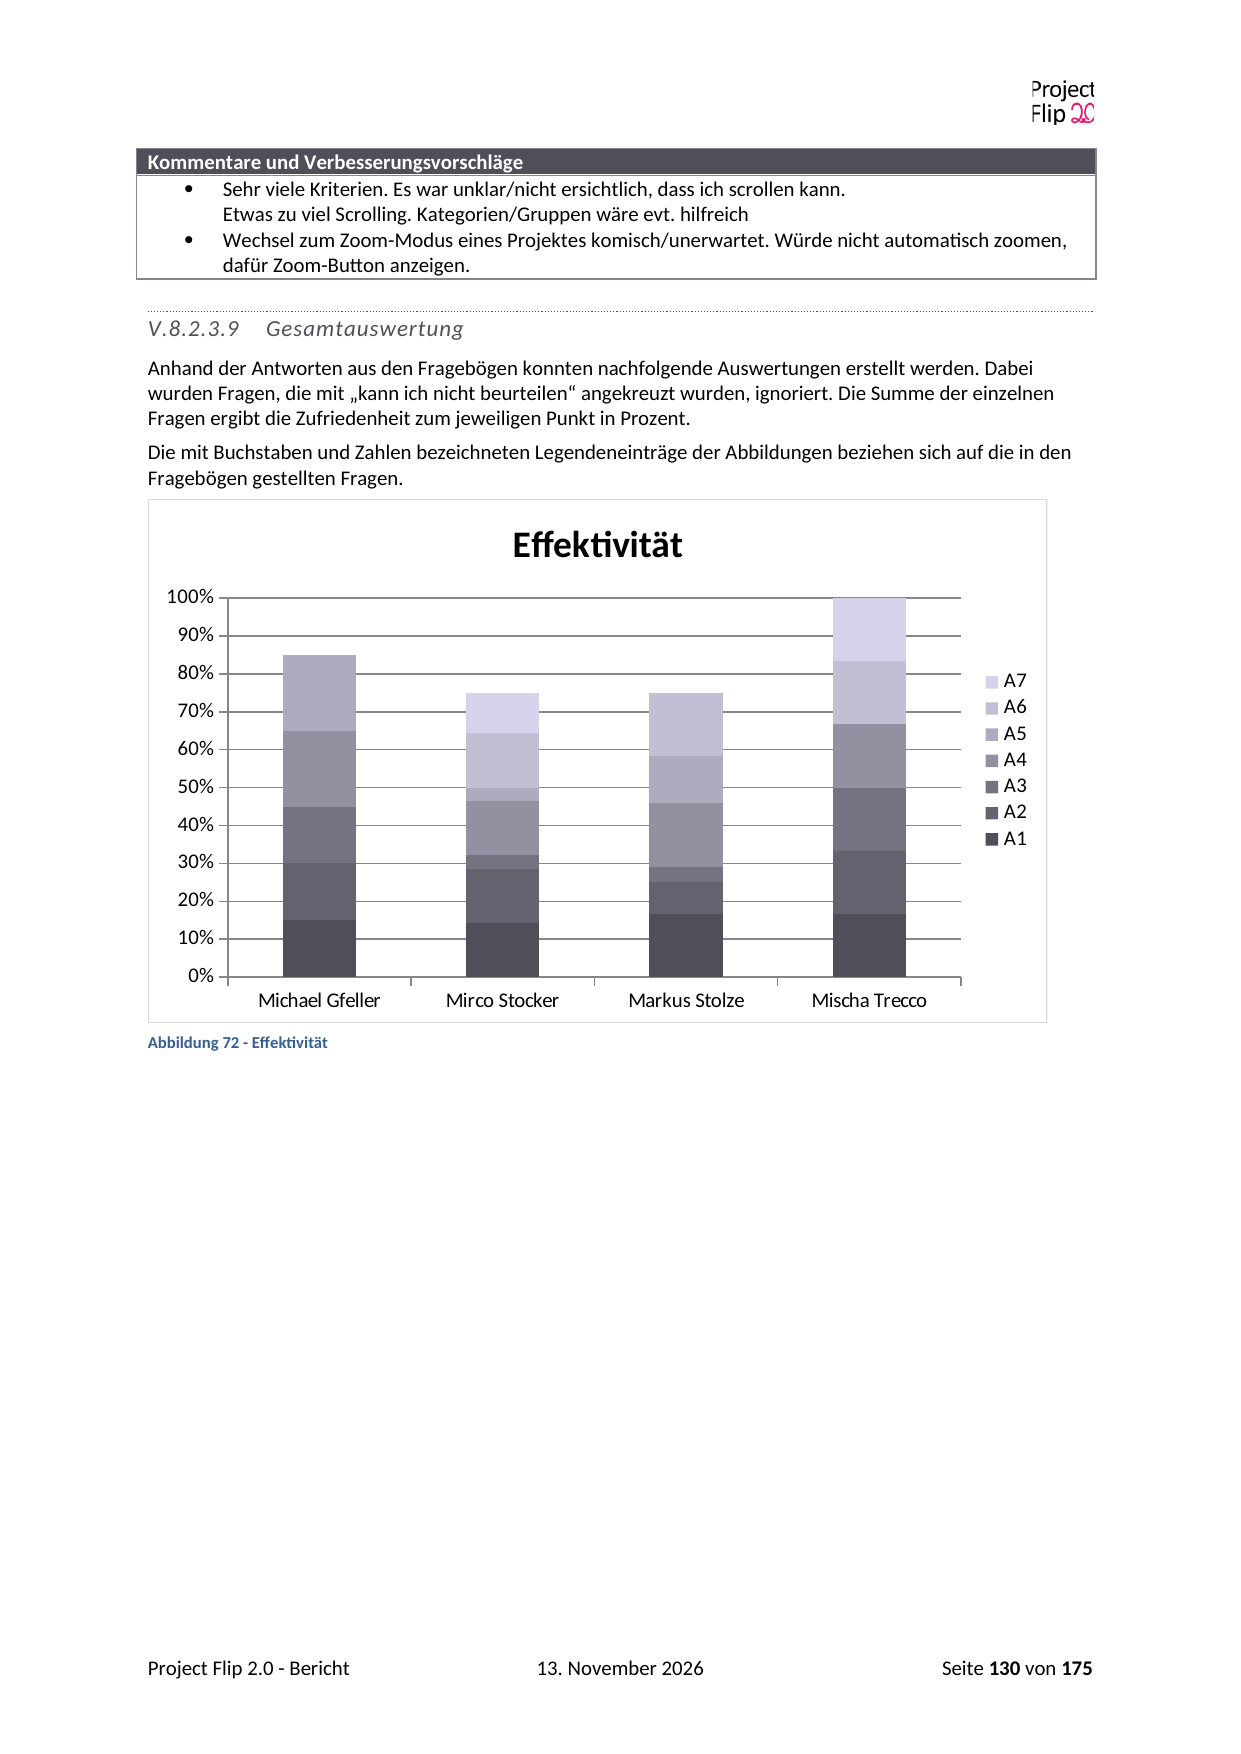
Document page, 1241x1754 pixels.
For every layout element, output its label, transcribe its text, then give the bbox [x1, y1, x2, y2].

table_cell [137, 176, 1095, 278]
subtitle Gesamtauswertung [148, 311, 1093, 342]
picture [1081, 79, 1097, 124]
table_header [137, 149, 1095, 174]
text Anhand der Antworten aus den Fragebögen konnten nachfolgende Auswertungen erstellt werden. Dabei wurden Fragen, die mit „kann ich nicht beurteilen“ angekreuzt wurden, ignoriert. Die Summe der einzelnen Fragen ergibt die Zufriedenheit zum jeweiligen Punkt in Prozent. [148, 355, 1093, 431]
text Die mit Buchstaben und Zahlen bezeichneten Legendeneinträge der Abbildungen beziehen sich auf die in den Fragebögen gestellten Fragen. [148, 439, 1093, 490]
text Abbildung 72 - Effektivität [148, 1032, 1093, 1052]
